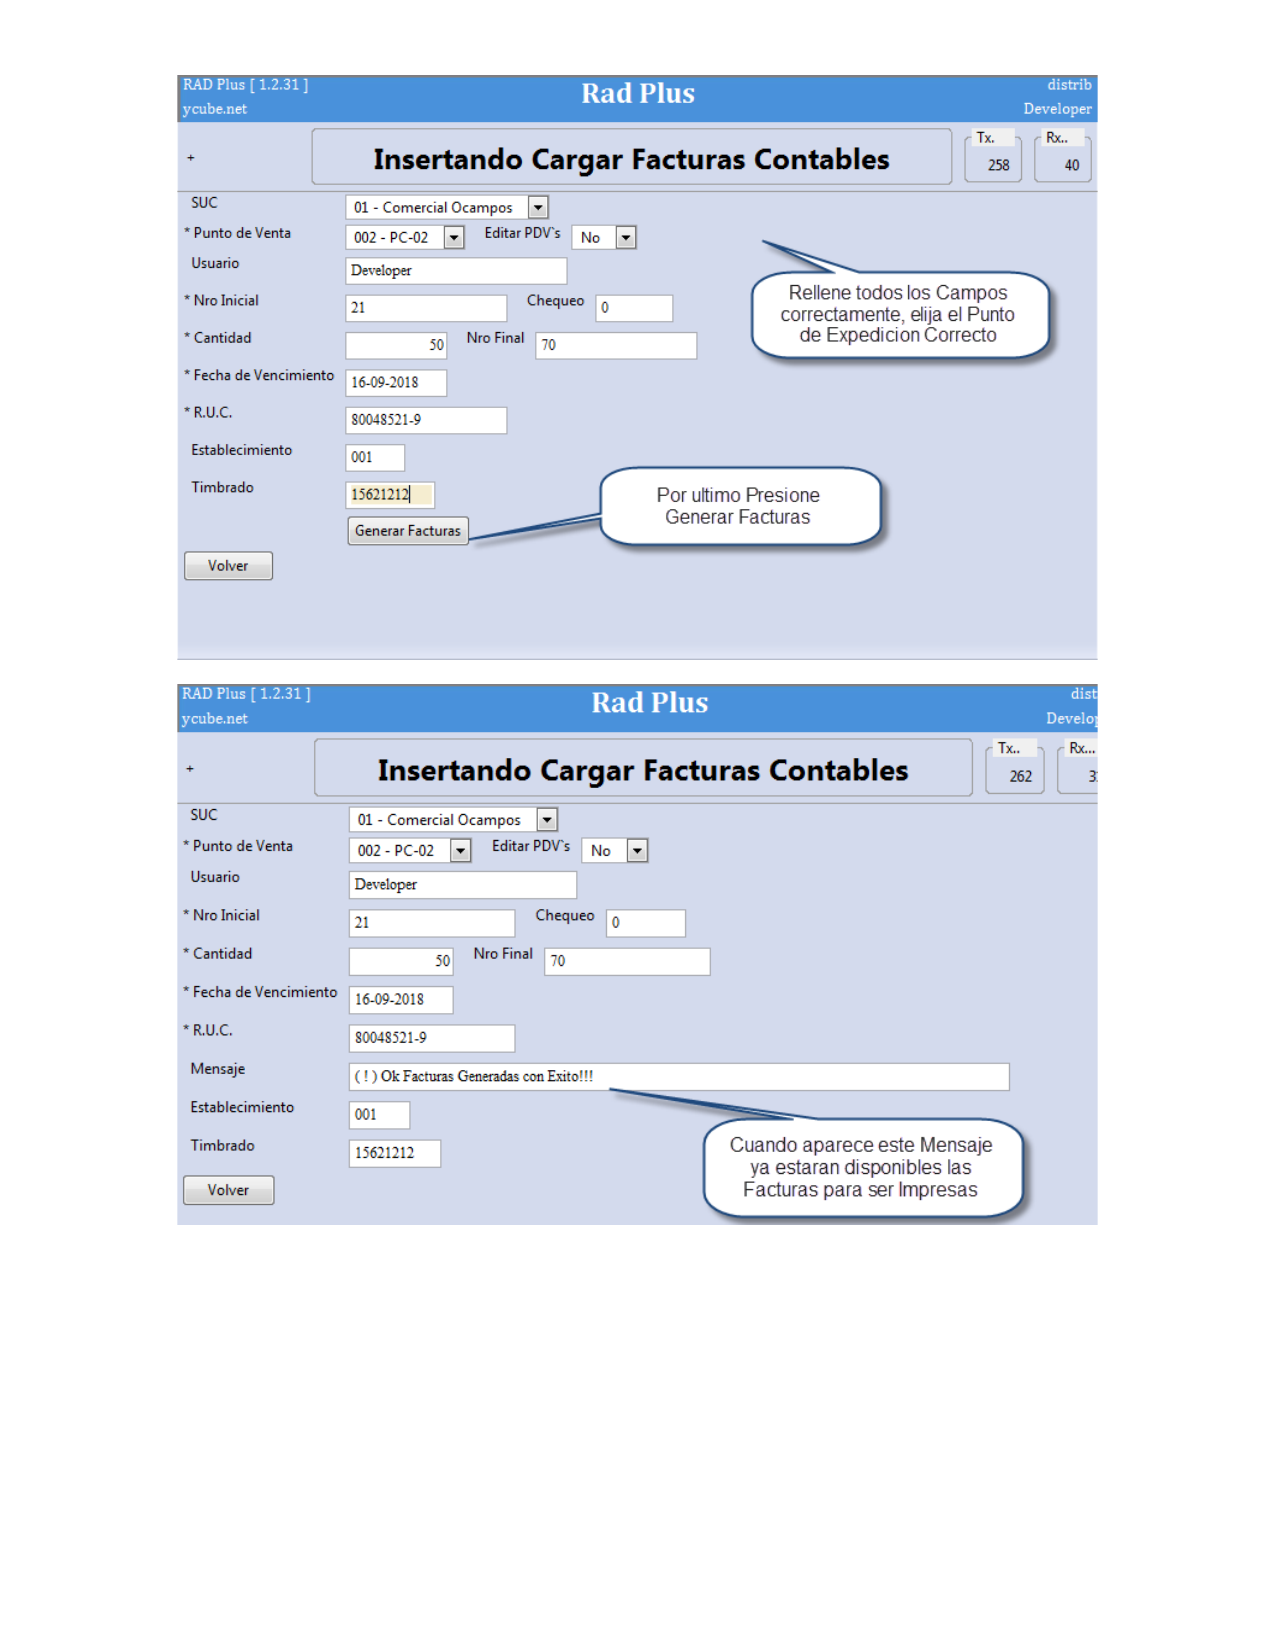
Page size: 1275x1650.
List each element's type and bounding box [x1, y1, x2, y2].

picture [177, 684, 1098, 1225]
picture [177, 75, 1098, 660]
